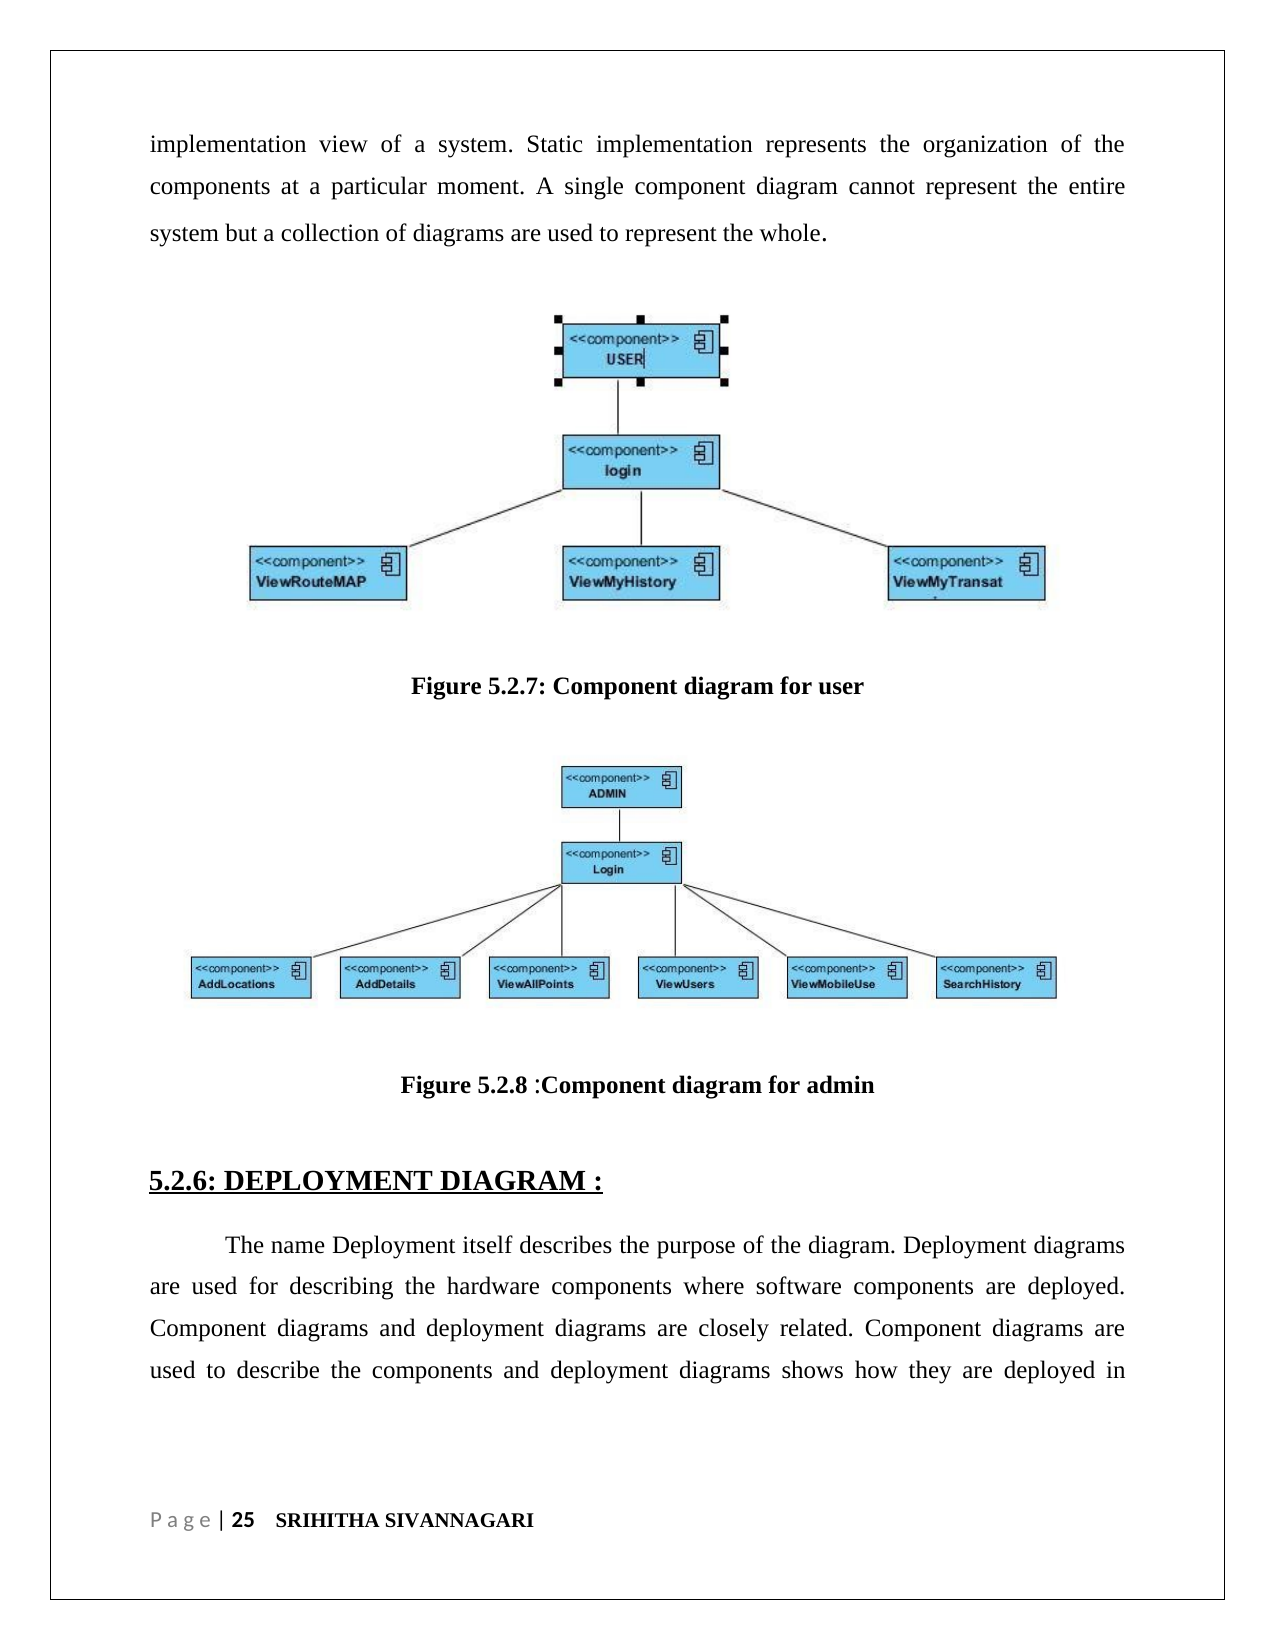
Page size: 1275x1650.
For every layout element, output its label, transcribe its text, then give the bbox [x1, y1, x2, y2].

subtitle Figure 5.2.7: Component diagram for user [150, 671, 1125, 700]
subtitle Figure 5.2.8 :Component diagram for admin [150, 1066, 1125, 1101]
picture [150, 706, 1125, 1046]
text 5.2.6: DEPLOYMENT DIAGRAM : [148, 1163, 1184, 1196]
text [148, 129, 1126, 249]
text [148, 1230, 1126, 1383]
picture [159, 281, 1135, 642]
